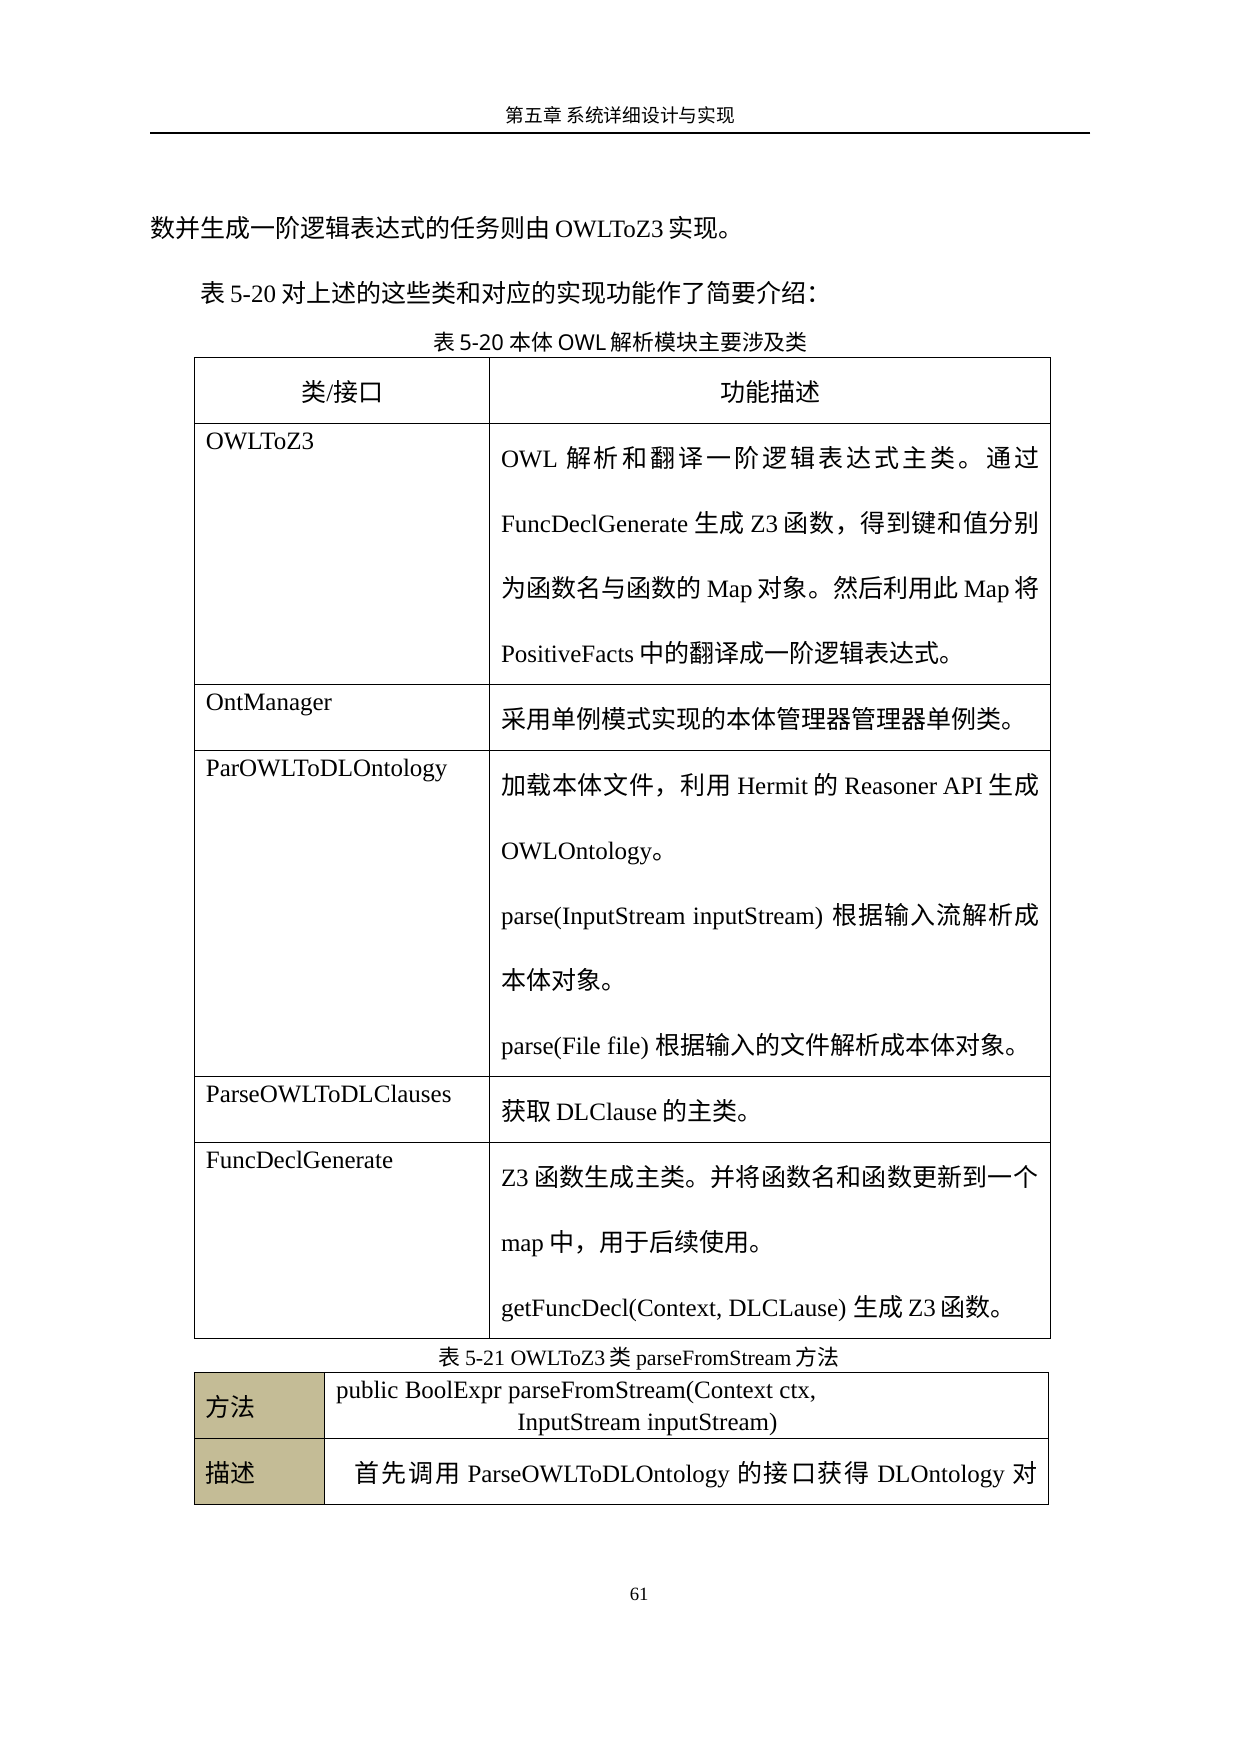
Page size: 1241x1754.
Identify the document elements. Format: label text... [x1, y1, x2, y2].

table_cell 采用单例模式实现的本体管理器管理器单例类。 [490, 685, 1050, 750]
text 表5-20对上述的这些类和对应的实现功能作了简要介绍： [150, 259, 1090, 324]
table_header 类/接口 [195, 358, 489, 423]
text 表5-20 本体OWL解析模块主要涉及类 [150, 324, 1090, 357]
table_cell 加载本体文件，利用Hermit的Reasoner API生成 OWLOntology。 parse(InputStream inputStream) 根据输入流解析成本体对象。 parse(File file) 根据输入的文件解析成本体对象。 [490, 751, 1050, 1076]
text 表5-21 OWLToZ3类parseFromStream方法 [150, 1339, 1090, 1372]
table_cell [325, 1439, 1048, 1504]
table_cell 获取DLClause的主类。 [490, 1077, 1050, 1142]
table_cell OntManager [195, 685, 489, 750]
table_cell 描述 [195, 1439, 324, 1504]
table_cell FuncDeclGenerate [195, 1143, 489, 1338]
table_cell OWL解析和翻译一阶逻辑表达式主类。通过FuncDeclGenerate生成Z3函数，得到键和值分别为函数名与函数的Map对象。然后利用此Map将PositiveFacts中的翻译成一阶逻辑表达式。 [490, 424, 1050, 684]
table_header 方法 [195, 1373, 324, 1438]
table_cell OWLToZ3 [195, 424, 489, 684]
table_cell Z3函数生成主类。并将函数名和函数更新到一个map中，用于后续使用。 getFuncDecl(Context, DLCLause) 生成Z3函数。 [490, 1143, 1050, 1338]
table_header public BoolExpr parseFromStream(Context ctx, InputStream inputStream) [325, 1373, 1048, 1438]
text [150, 194, 1090, 259]
table_header 功能描述 [490, 358, 1050, 423]
table_cell ParOWLToDLOntology [195, 751, 489, 1076]
table_cell ParseOWLToDLClauses [195, 1077, 489, 1142]
